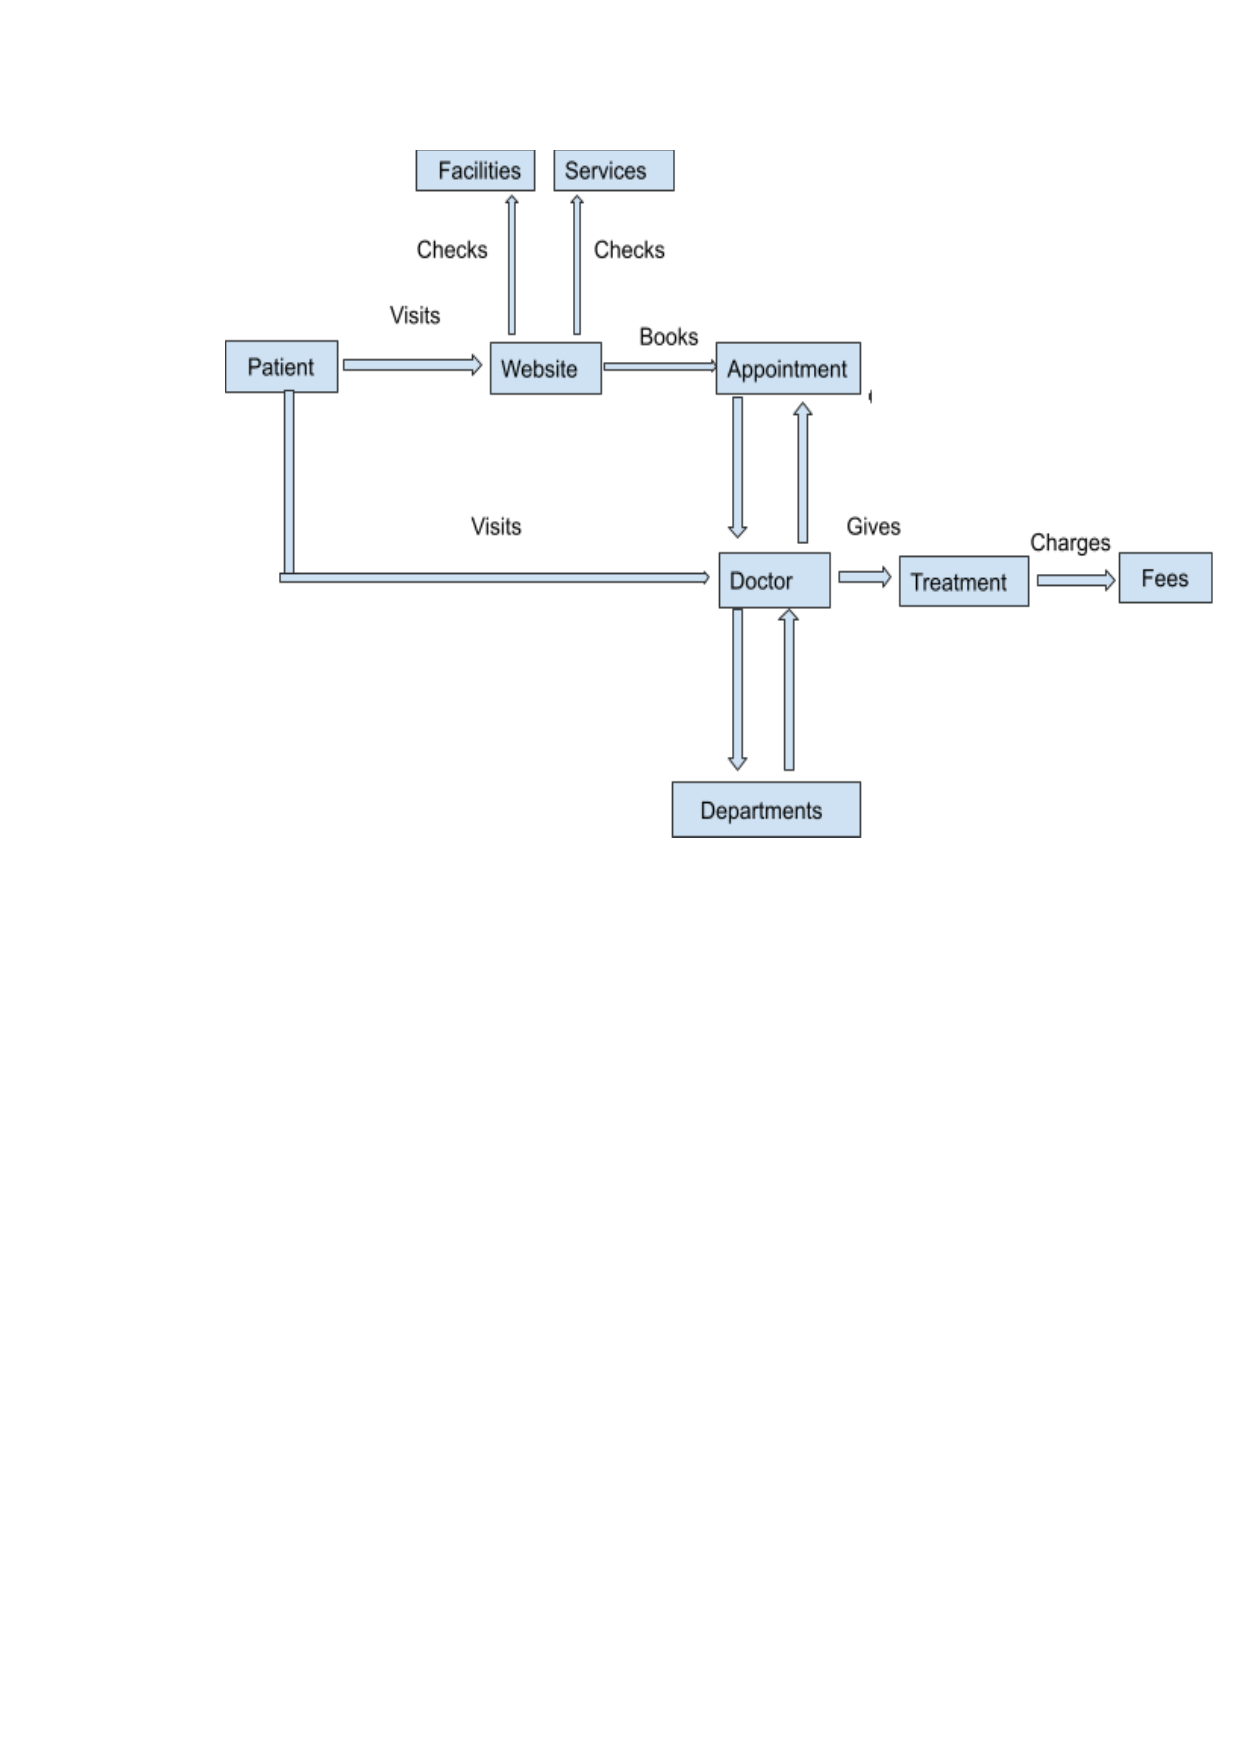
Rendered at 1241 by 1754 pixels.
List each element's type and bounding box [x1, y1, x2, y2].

picture [225, 150, 1213, 838]
